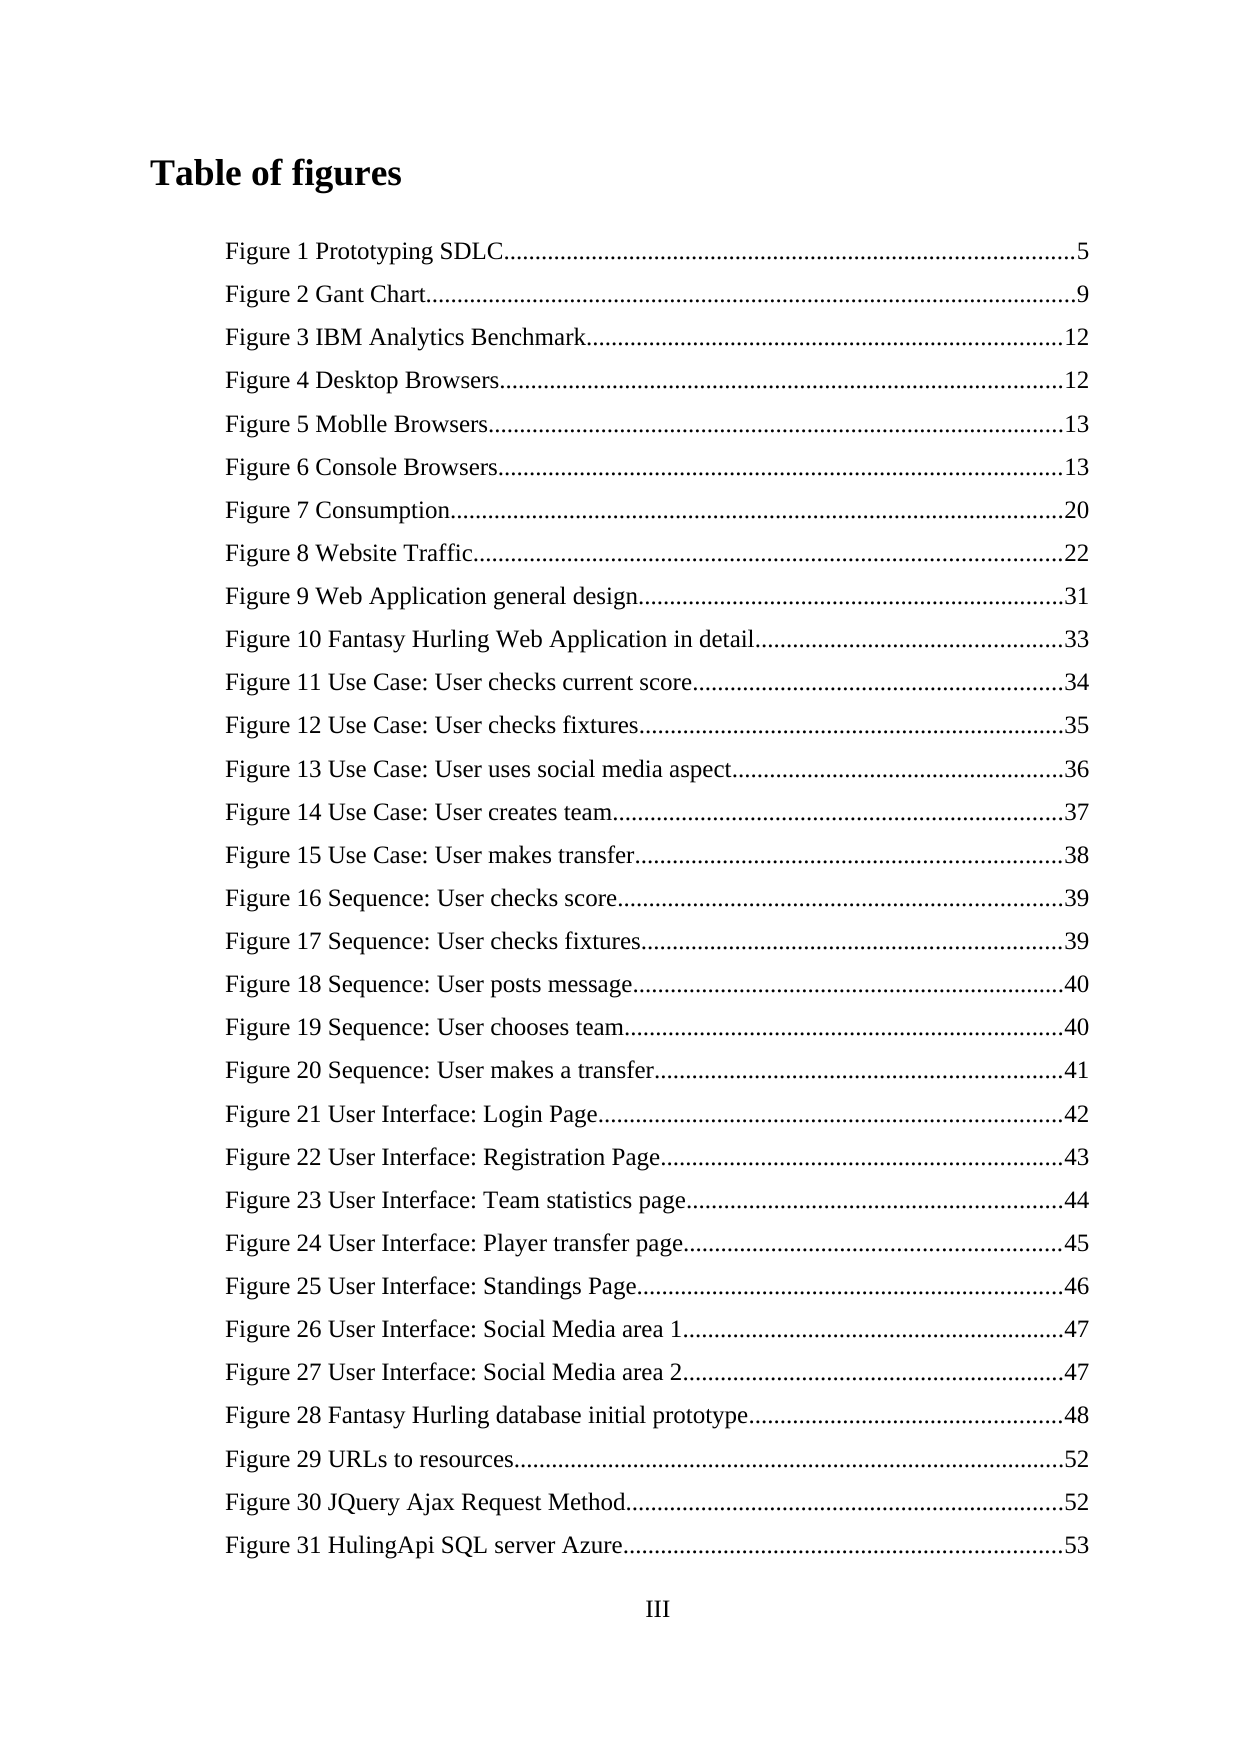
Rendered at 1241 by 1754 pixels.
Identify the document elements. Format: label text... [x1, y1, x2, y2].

text Figure 4 Desktop Browsers 12 [150, 366, 1090, 394]
text Figure 24 User Interface: Player transfer page 45 [150, 1228, 1090, 1257]
text Figure 2 Gant Chart 9 [150, 279, 1090, 308]
text Figure 28 Fantasy Hurling database initial prototype 48 [150, 1401, 1090, 1429]
text Figure 21 User Interface: Login Page 42 [150, 1099, 1090, 1127]
text Figure 18 Sequence: User posts message 40 [150, 969, 1090, 998]
text Figure 5 Moblle Browsers 13 [150, 409, 1090, 437]
text Figure 26 User Interface: Social Media area 1 47 [150, 1314, 1090, 1343]
text Figure 10 Fantasy Hurling Web Application in detail 33 [150, 624, 1090, 653]
text Figure 15 Use Case: User makes transfer 38 [150, 840, 1090, 869]
text Figure 23 User Interface: Team statistics page 44 [150, 1185, 1090, 1214]
text Figure 22 User Interface: Registration Page 43 [150, 1142, 1090, 1171]
text Figure 17 Sequence: User checks fixtures 39 [150, 926, 1090, 955]
text Figure 7 Consumption 20 [150, 495, 1090, 524]
text Figure 11 Use Case: User checks current score 34 [150, 667, 1090, 696]
text Figure 8 Website Traffic 22 [150, 538, 1090, 567]
text Figure 20 Sequence: User makes a transfer 41 [150, 1056, 1090, 1084]
text Figure 29 URLs to resources 52 [150, 1444, 1090, 1472]
text Figure 14 Use Case: User creates team 37 [150, 797, 1090, 826]
text Figure 13 Use Case: User uses social media aspect 36 [150, 754, 1090, 782]
text Figure 16 Sequence: User checks score 39 [150, 883, 1090, 912]
text Figure 3 IBM Analytics Benchmark 12 [150, 322, 1090, 351]
text Figure 12 Use Case: User checks fixtures 35 [150, 711, 1090, 739]
text Figure 9 Web Application general design 31 [150, 581, 1090, 610]
text Figure 27 User Interface: Social Media area 2 47 [150, 1357, 1090, 1386]
text Figure 1 Prototyping SDLC 5 [150, 236, 1090, 265]
text Figure 25 User Interface: Standings Page 46 [150, 1271, 1090, 1300]
text Figure 30 JQuery Ajax Request Method 52 [150, 1487, 1090, 1516]
subtitle Table of figures [150, 150, 1090, 193]
text Figure 19 Sequence: User chooses team 40 [150, 1012, 1090, 1041]
text Figure 31 HulingApi SQL server Azure 53 [150, 1530, 1090, 1559]
text Figure 6 Console Browsers 13 [150, 452, 1090, 481]
